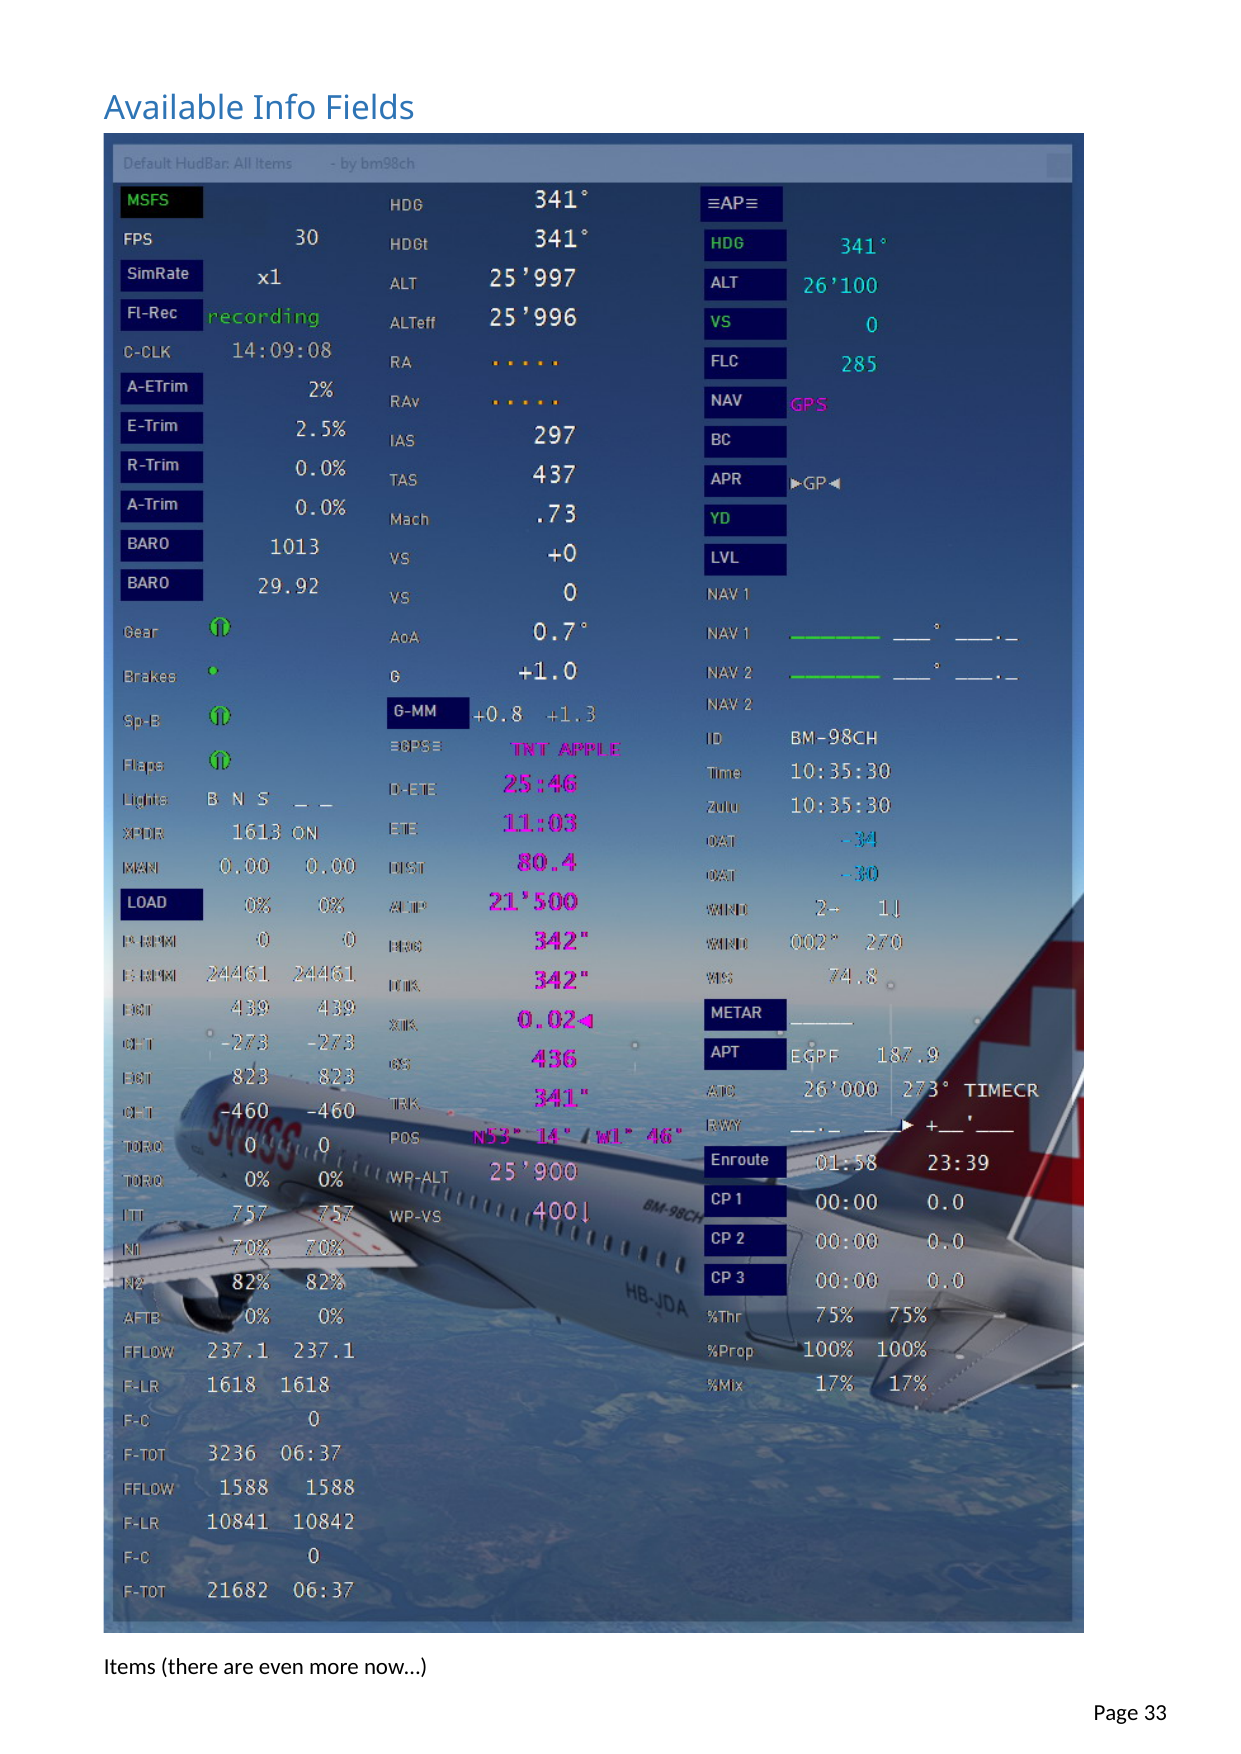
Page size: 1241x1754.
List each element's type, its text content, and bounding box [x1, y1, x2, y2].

text Items (there are even more now…) [103, 1652, 1167, 1680]
picture [103, 133, 1084, 1633]
subtitle Available Info Fields [103, 84, 1167, 129]
